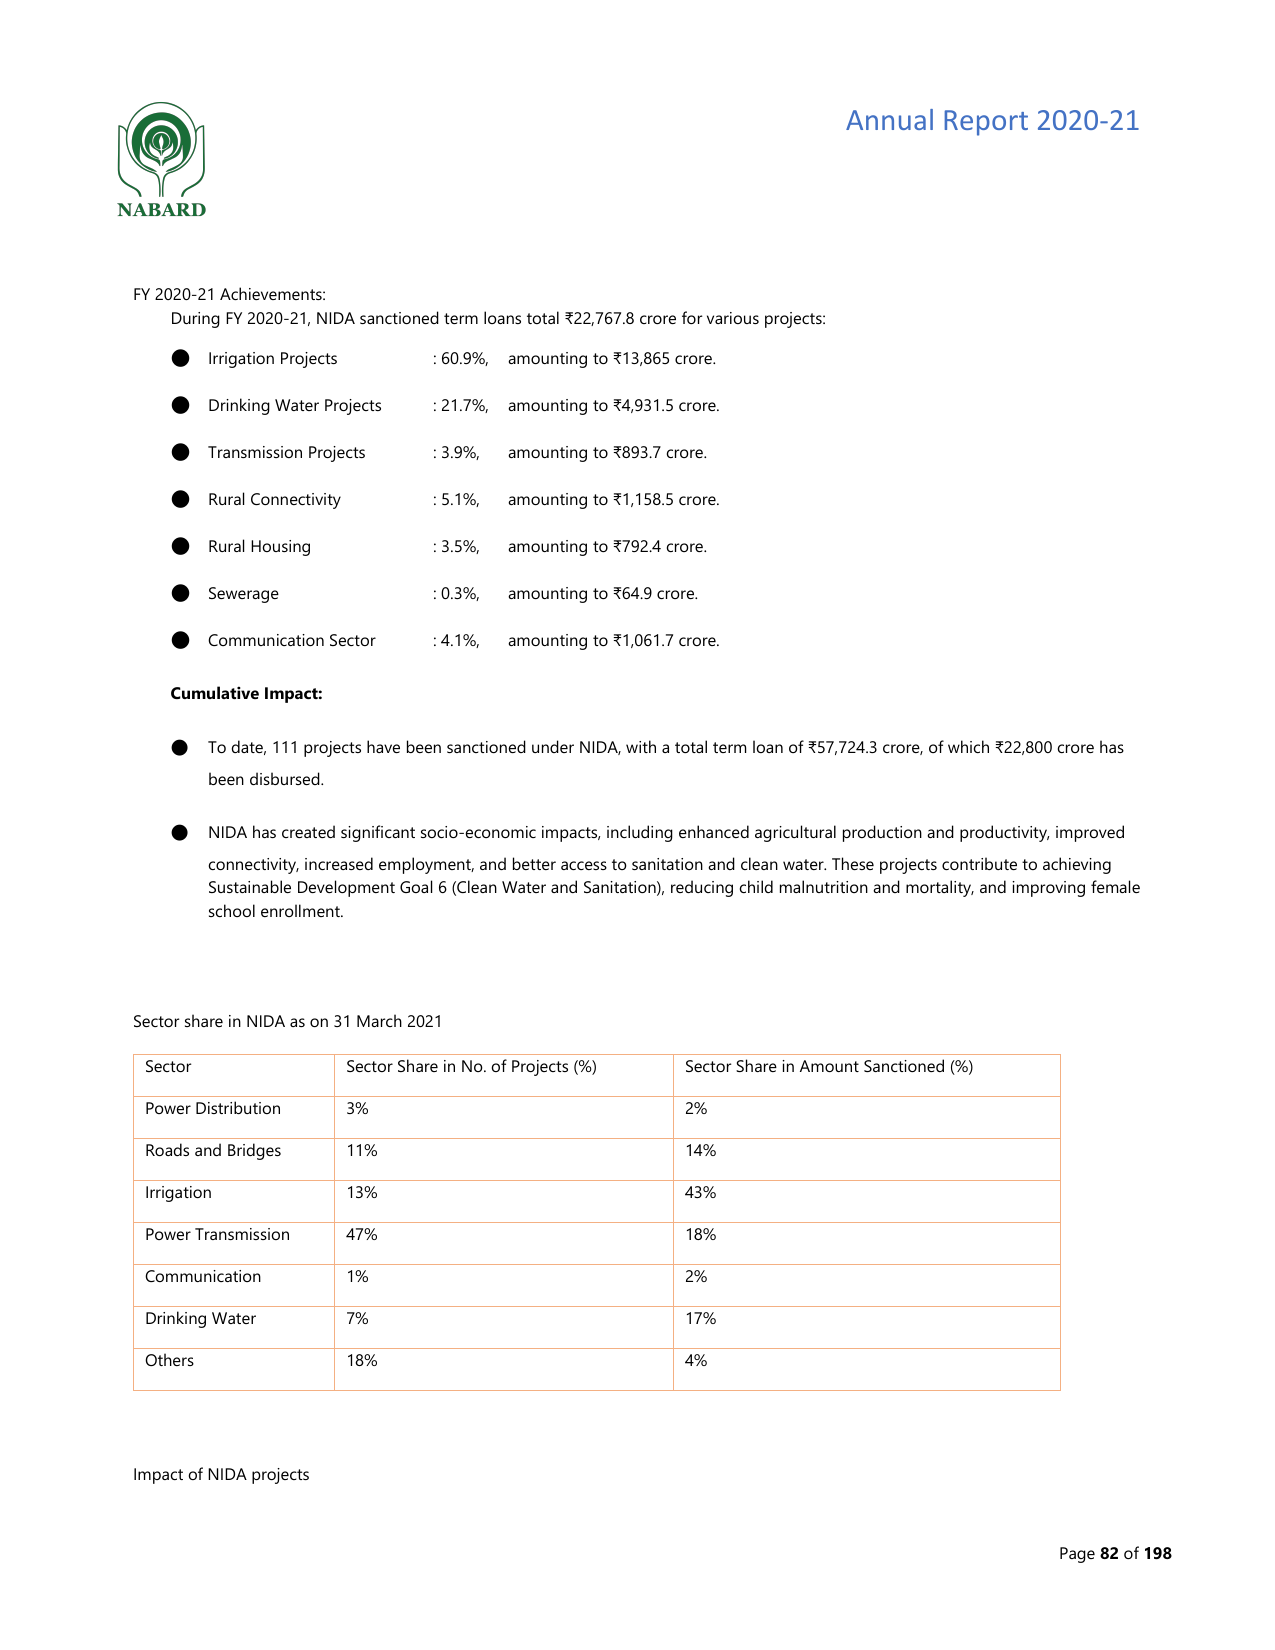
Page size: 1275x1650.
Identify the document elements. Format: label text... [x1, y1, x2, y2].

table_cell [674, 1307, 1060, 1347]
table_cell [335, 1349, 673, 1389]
list Drinking Water Projects : 21.7%, amounting to ₹4,931.5 crore. [170, 378, 1157, 425]
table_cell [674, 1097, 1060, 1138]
list Irrigation Projects : 60.9%, amounting to ₹13,865 crore. [170, 331, 1157, 378]
list Sewerage : 0.3%, amounting to ₹64.9 crore. [170, 566, 1157, 613]
list NIDA has created significant socio-economic impacts, including enhanced agricultural production and productivity, improved connectivity, increased employment, and better access to sanitation and clean water. These projects contribute to achieving Sustainable Development Goal 6 (Clean Water and Sanitation), reducing child malnutrition and mortality, and improving female school enrollment. [170, 807, 1157, 922]
text Sector share in NIDA as on 31 March 2021 [133, 1009, 1157, 1031]
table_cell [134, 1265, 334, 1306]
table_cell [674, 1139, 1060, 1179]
text FY 2020-21 Achievements: [133, 283, 1157, 305]
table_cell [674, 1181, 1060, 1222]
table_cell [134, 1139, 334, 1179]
list Rural Housing : 3.5%, amounting to ₹792.4 crore. [170, 519, 1157, 566]
list Transmission Projects : 3.9%, amounting to ₹893.7 crore. [170, 425, 1157, 472]
text Cumulative Impact: [170, 682, 1157, 704]
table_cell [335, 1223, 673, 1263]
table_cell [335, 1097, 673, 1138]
list To date, 111 projects have been sanctioned under NIDA, with a total term loan of ₹57,724.3 crore, of which ₹22,800 crore has been disbursed. [170, 722, 1157, 789]
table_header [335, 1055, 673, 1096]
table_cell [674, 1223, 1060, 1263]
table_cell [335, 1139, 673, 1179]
list Rural Connectivity : 5.1%, amounting to ₹1,158.5 crore. [170, 472, 1157, 519]
list Communication Sector : 4.1%, amounting to ₹1,061.7 crore. [170, 613, 1157, 659]
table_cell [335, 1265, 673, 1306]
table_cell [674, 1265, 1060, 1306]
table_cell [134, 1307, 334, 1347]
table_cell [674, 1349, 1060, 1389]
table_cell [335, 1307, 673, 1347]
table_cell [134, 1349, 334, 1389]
text Impact of NIDA projects [133, 1462, 1157, 1484]
picture [114, 100, 209, 218]
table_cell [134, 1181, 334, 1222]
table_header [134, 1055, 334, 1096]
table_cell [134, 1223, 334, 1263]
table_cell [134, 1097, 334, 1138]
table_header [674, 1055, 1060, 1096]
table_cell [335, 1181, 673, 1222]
text During FY 2020-21, NIDA sanctioned term loans total ₹22,767.8 crore for various projects: [170, 307, 1157, 329]
